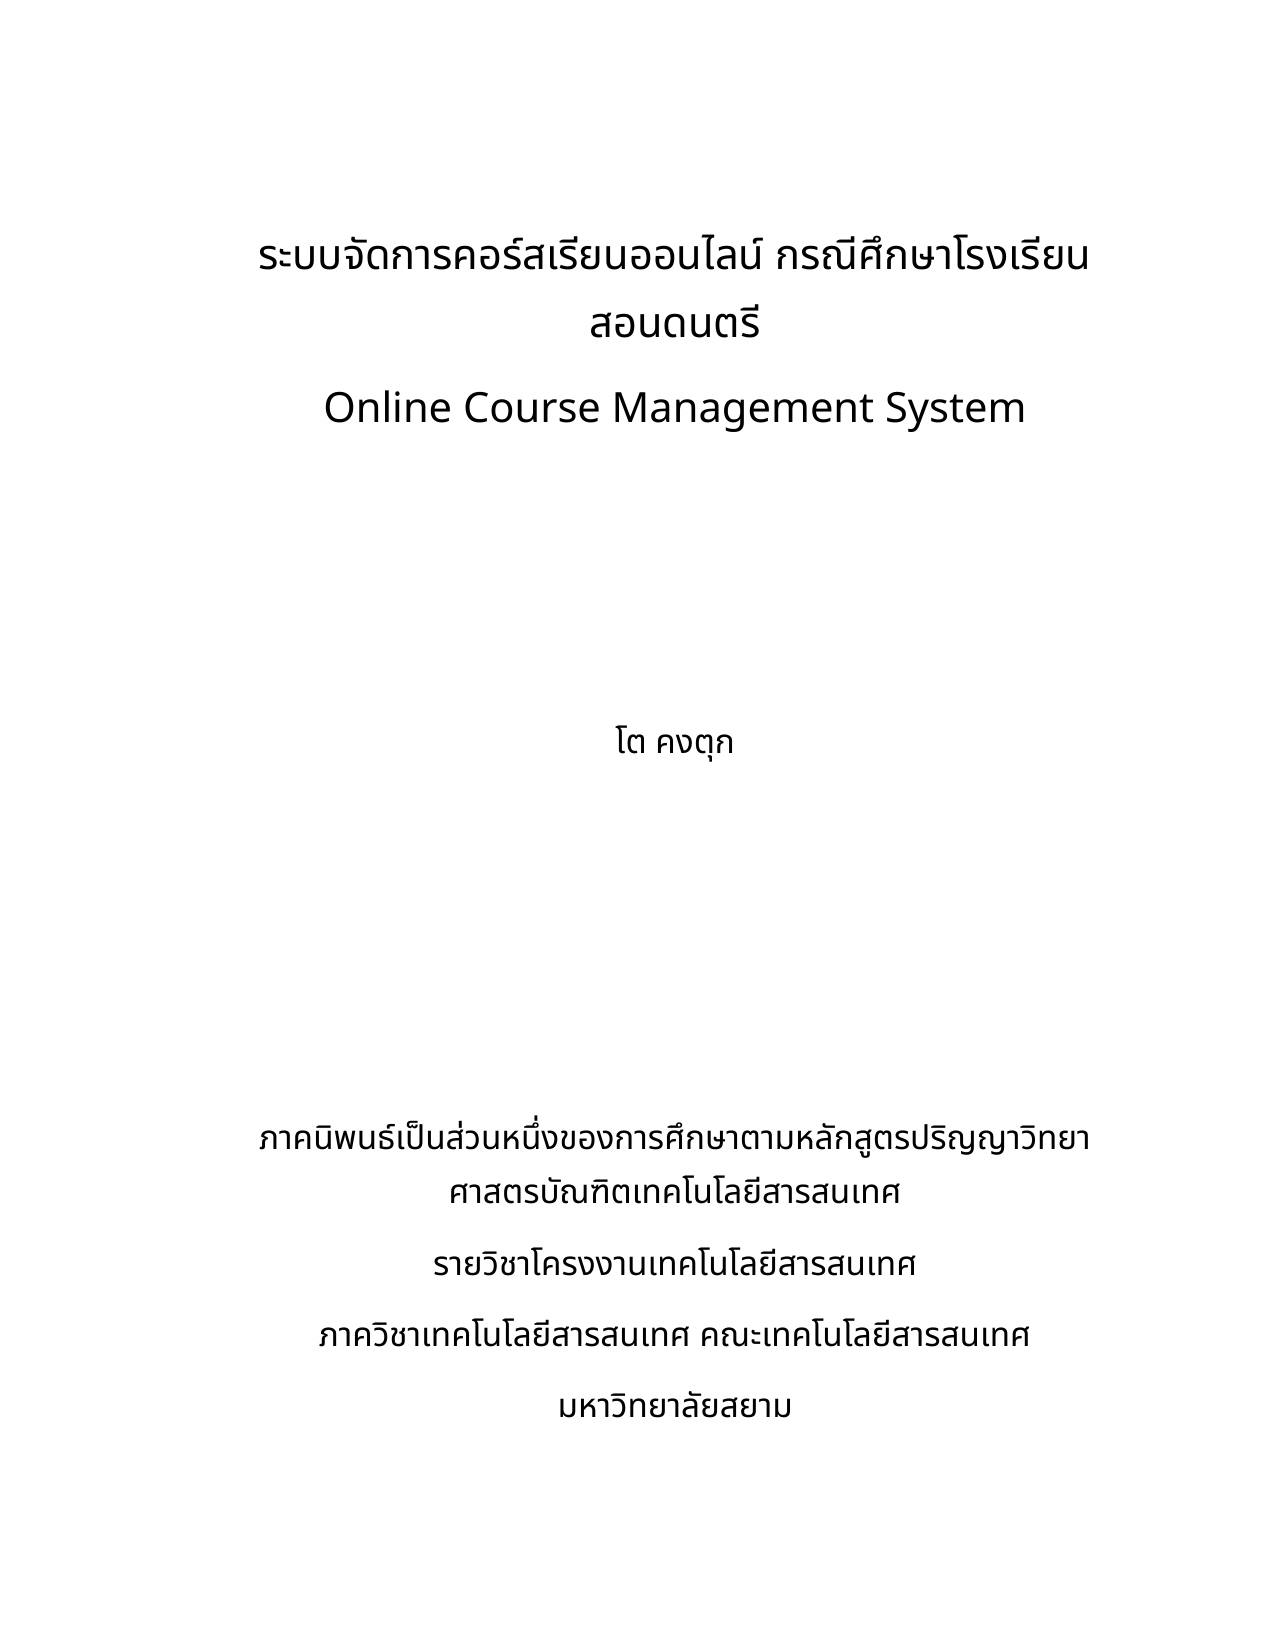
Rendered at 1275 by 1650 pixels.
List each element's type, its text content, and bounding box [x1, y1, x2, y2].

text โต คงตุก [225, 718, 1125, 768]
text รายวิชาโครงงานเทคโนโลยีสารสนเทศ [225, 1239, 1125, 1290]
text มหาวิทยาลัยสยาม [225, 1382, 1125, 1432]
text Online Course Management System [225, 377, 1125, 434]
text ระบบจัดการคอร์สเรียนออนไลน์ กรณีศึกษาโรงเรียนสอนดนตรี [225, 225, 1125, 356]
text ภาคนิพนธ์เป็นส่วนหนึ่งของการศึกษาตามหลักสูตรปริญญาวิทยาศาสตรบัณฑิตเทคโนโลยีสารสนเทศ [225, 1114, 1125, 1219]
text ภาควิชาเทคโนโลยีสารสนเทศ คณะเทคโนโลยีสารสนเทศ [225, 1311, 1125, 1361]
